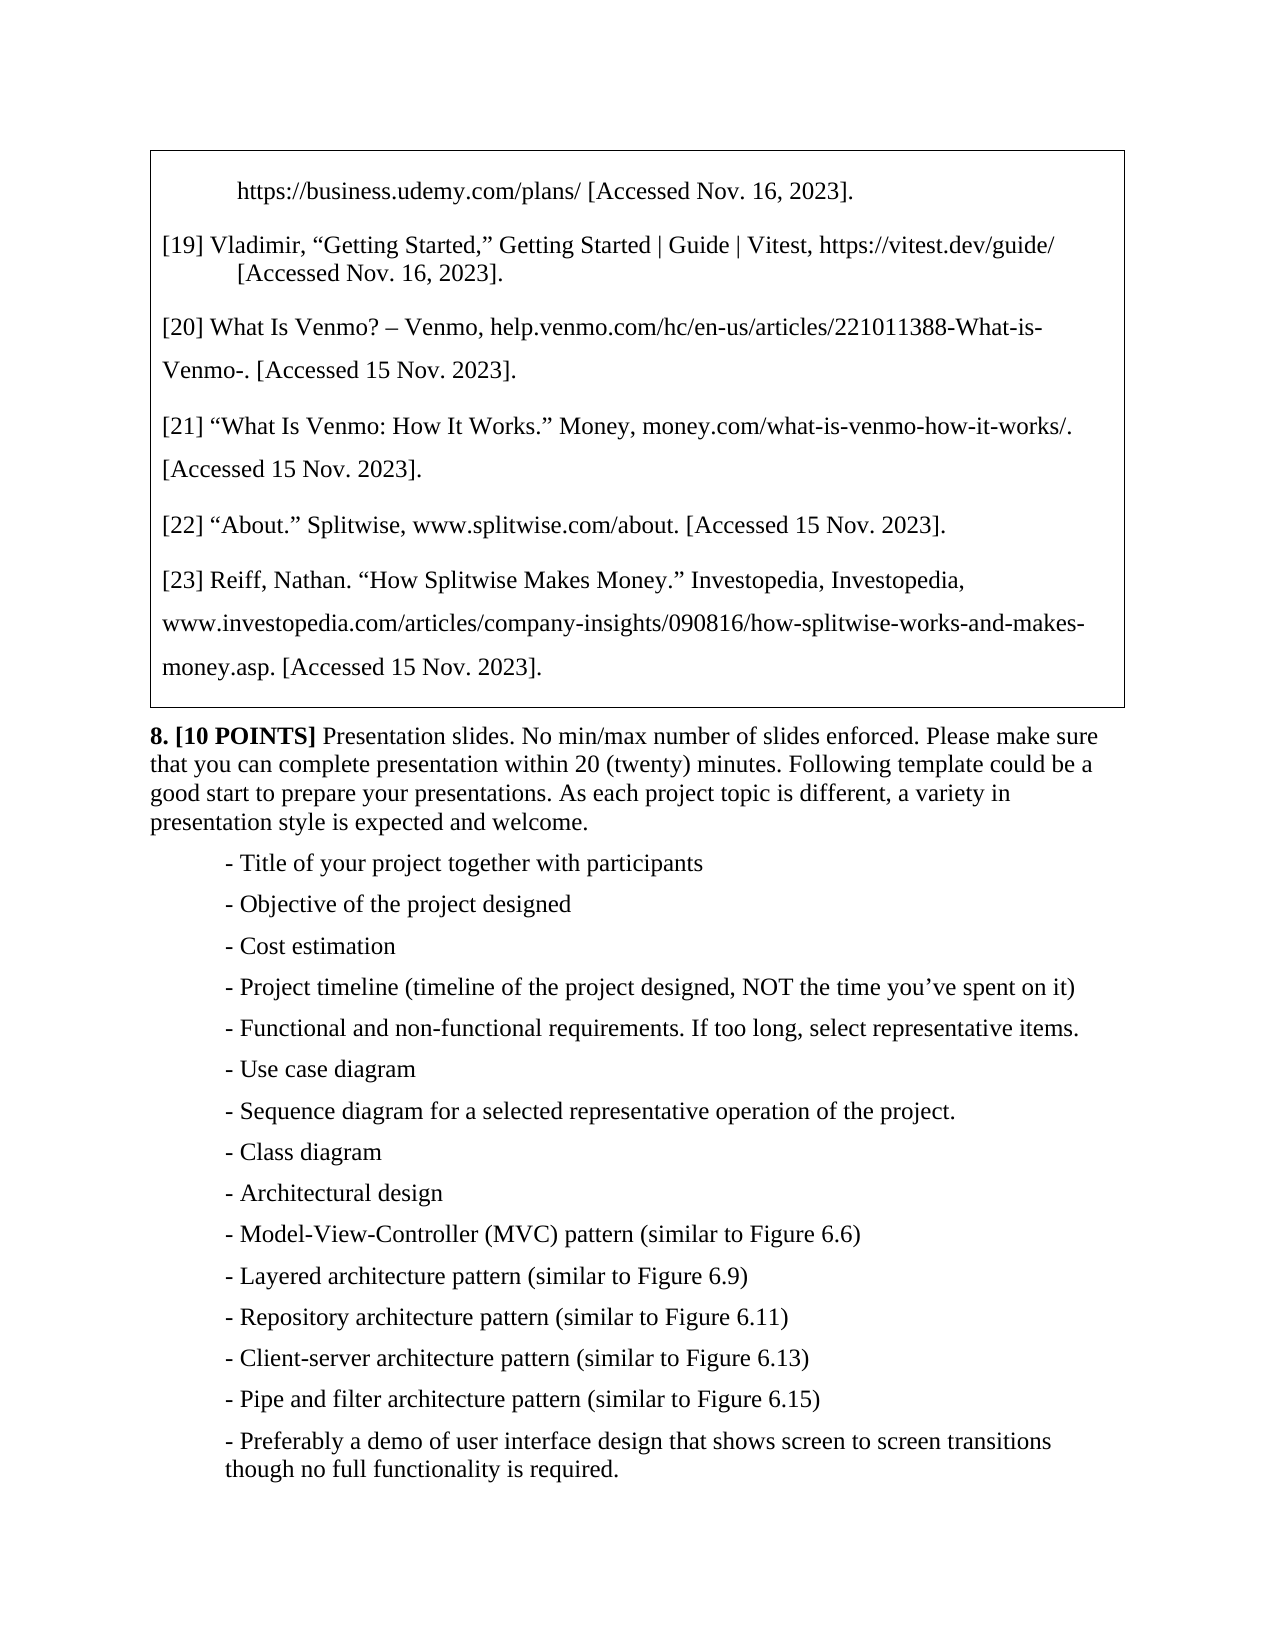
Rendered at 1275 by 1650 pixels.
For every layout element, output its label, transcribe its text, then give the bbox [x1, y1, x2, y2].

text - Functional and non-functional requirements. If too long, select representative items. [225, 1013, 1125, 1042]
text - Cost estimation [225, 931, 1125, 959]
text - Project timeline (timeline of the project designed, NOT the time you’ve spent on it) [225, 972, 1125, 1001]
text - Client-server architecture pattern (similar to Figure 6.13) [225, 1343, 1125, 1372]
text - Sequence diagram for a selected representative operation of the project. [225, 1096, 1125, 1124]
text - Title of your project together with participants [225, 848, 1125, 877]
text - Architectural design [225, 1178, 1125, 1207]
text - Class diagram [225, 1137, 1125, 1166]
text - Model-View-Controller (MVC) pattern (similar to Figure 6.6) [225, 1219, 1125, 1248]
text - Objective of the project designed [225, 889, 1125, 918]
text 8. [10 POINTS] Presentation slides. No min/max number of slides enforced. Please make sure that you can complete presentation within 20 (twenty) minutes. Following template could be a good start to prepare your presentations. As each project topic is different, a variety in presentation style is expected and welcome. [150, 721, 1125, 836]
text - Use case diagram [225, 1054, 1125, 1083]
text - Preferably a demo of user interface design that shows screen to screen transitions though no full functionality is required. [225, 1426, 1125, 1483]
text - Layered architecture pattern (similar to Figure 6.9) [225, 1261, 1125, 1289]
text - Pipe and filter architecture pattern (similar to Figure 6.15) [225, 1384, 1125, 1413]
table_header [151, 151, 1124, 707]
text - Repository architecture pattern (similar to Figure 6.11) [225, 1302, 1125, 1331]
